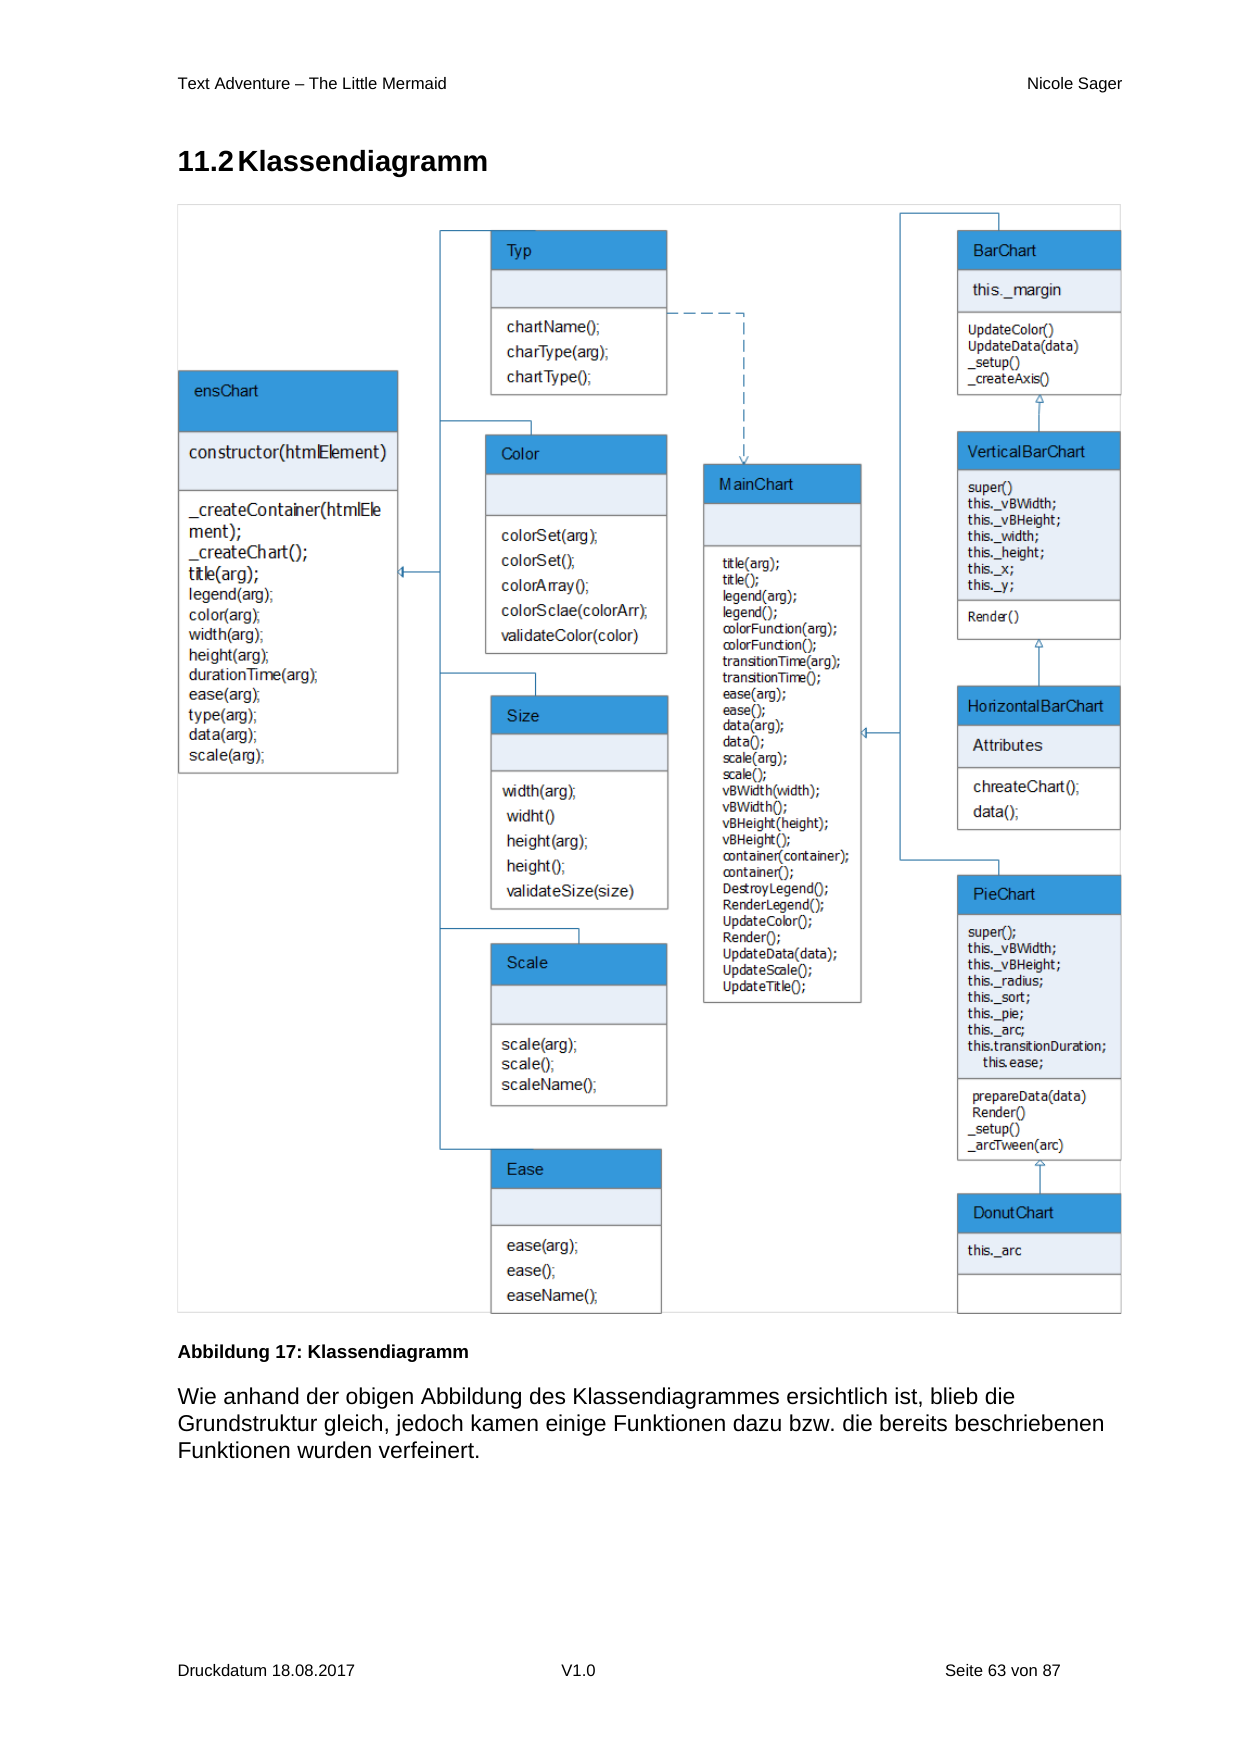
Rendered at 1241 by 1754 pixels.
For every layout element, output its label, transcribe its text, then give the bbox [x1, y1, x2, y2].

text Wie anhand der obigen Abbildung des Klassendiagrammes ersichtlich ist, blieb die Grundstruktur gleich, jedoch kamen einige Funktionen dazu bzw. die bereits beschriebenen Funktionen wurden verfeinert. [177, 1383, 1122, 1463]
picture [177, 204, 1122, 1314]
subtitle Klassendiagramm [177, 144, 1122, 178]
